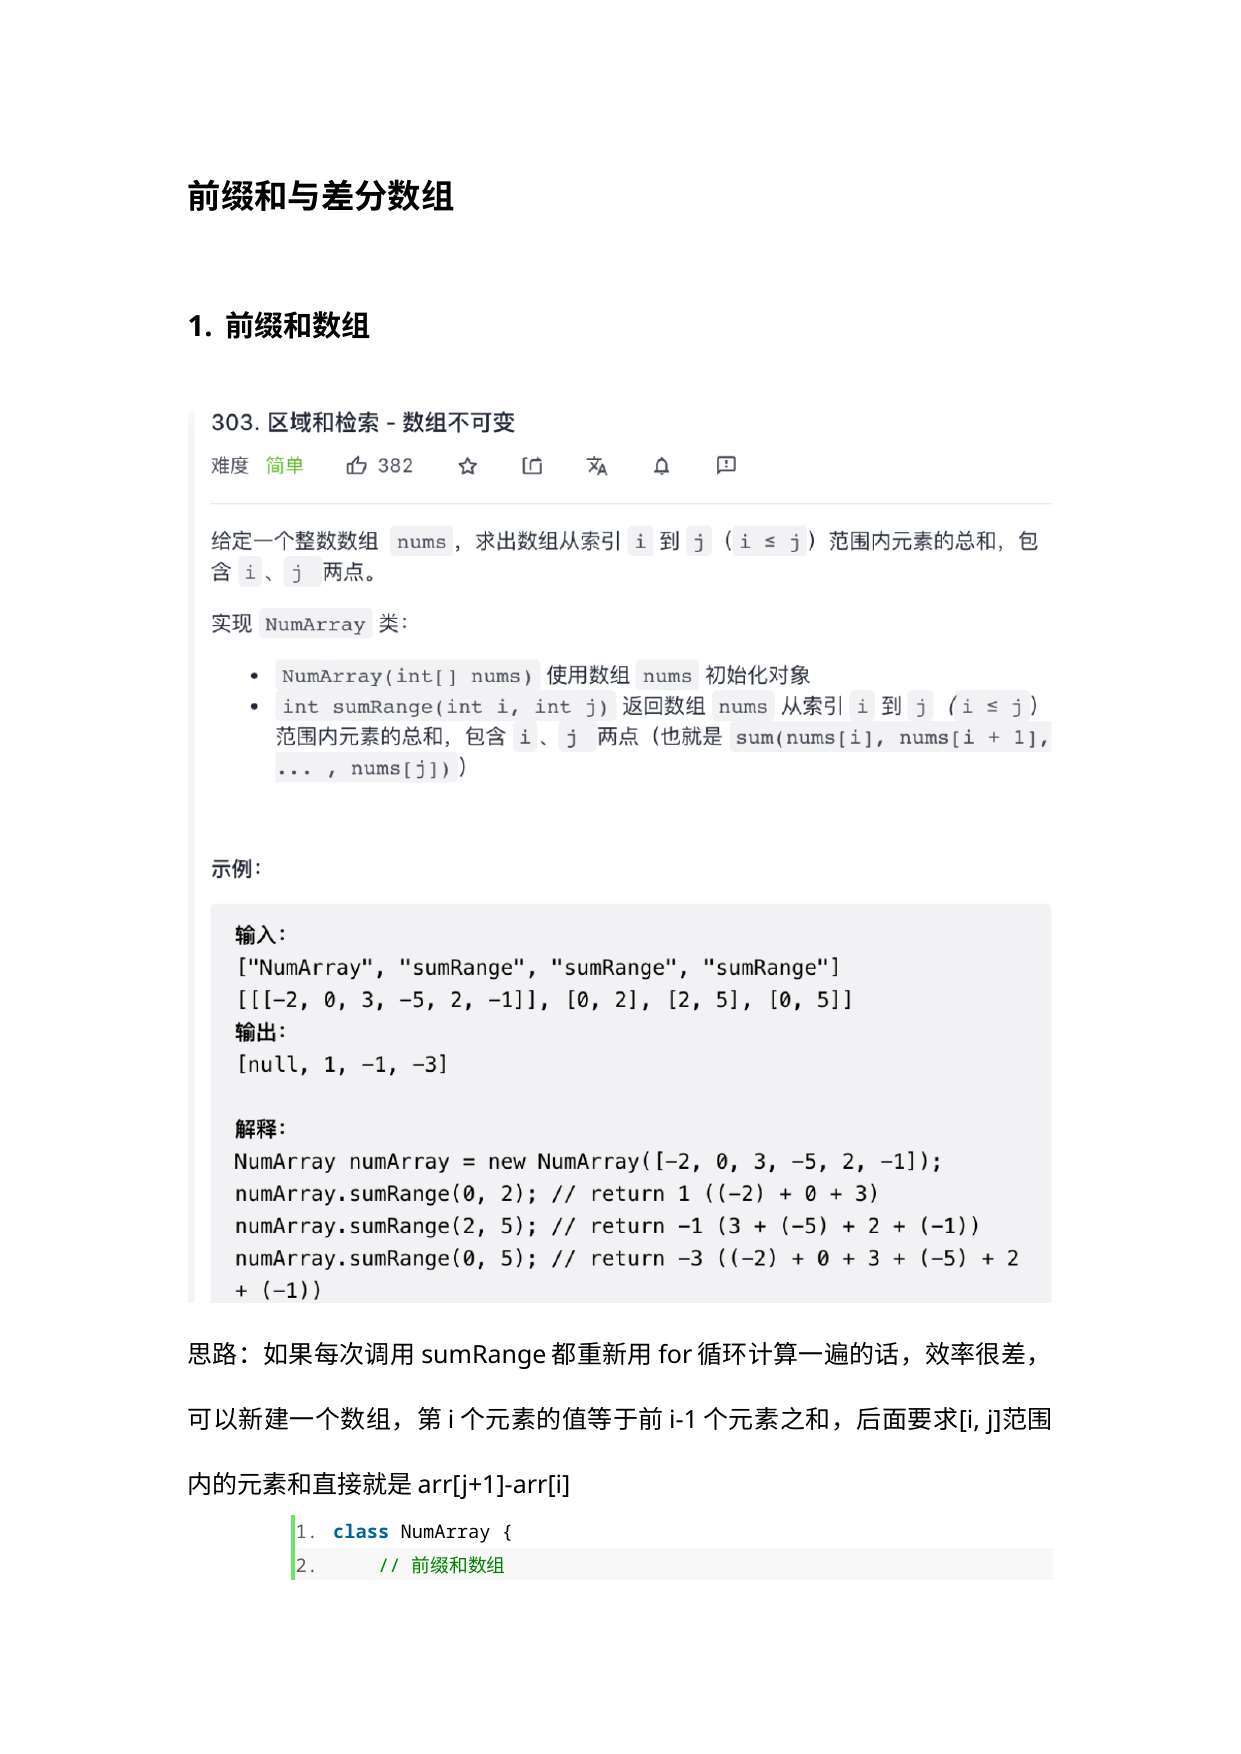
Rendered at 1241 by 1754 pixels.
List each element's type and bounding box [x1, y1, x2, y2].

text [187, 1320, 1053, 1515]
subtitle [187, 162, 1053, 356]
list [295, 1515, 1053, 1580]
picture [187, 410, 1053, 1303]
